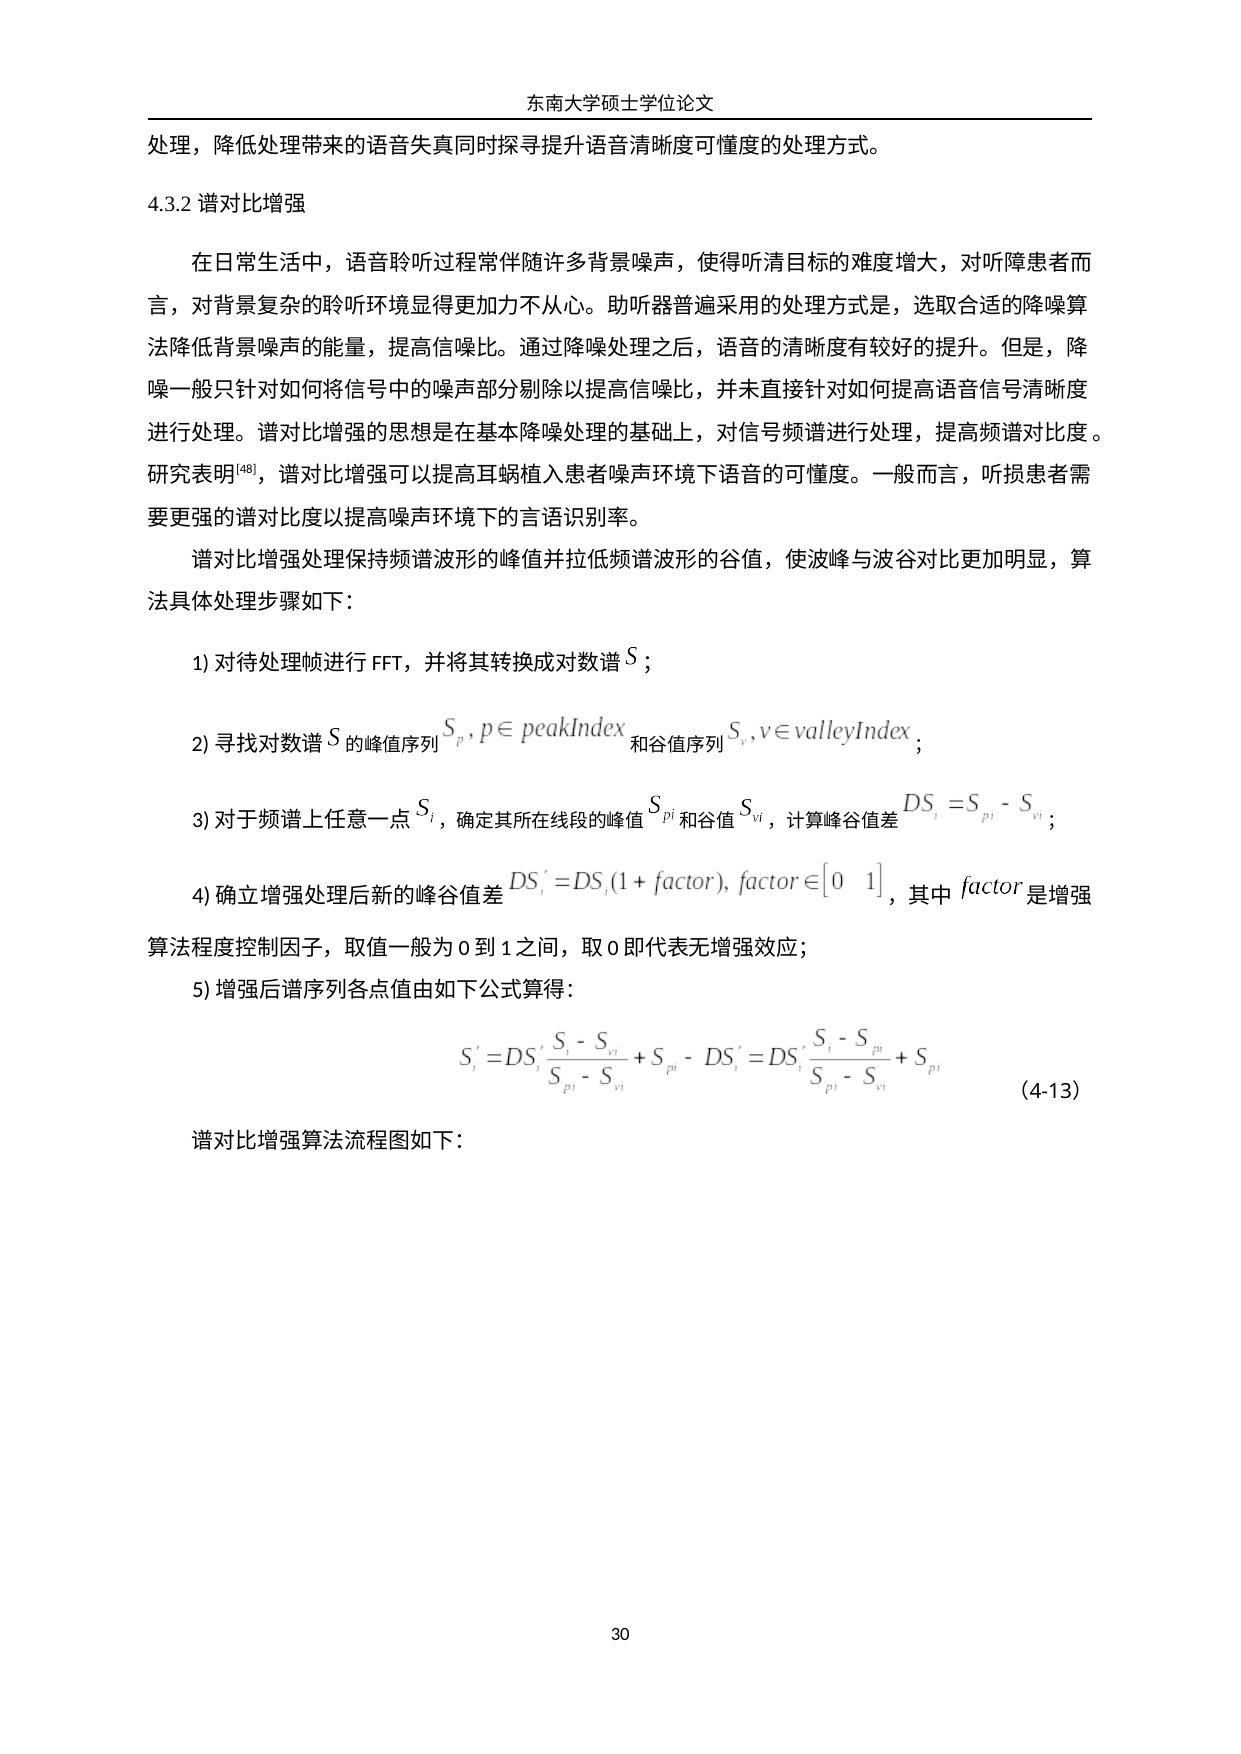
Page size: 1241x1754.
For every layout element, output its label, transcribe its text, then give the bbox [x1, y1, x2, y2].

text 在日常生活中，语音聆听过程常伴随许多背景噪声，使得听清目标的难度增大，对听障患者而言，对背景复杂的聆听环境显得更加力不从心。助听器普遍采用的处理方式是，选取合适的降噪算法降低背景噪声的能量，提高信噪比。通过降噪处理之后，语音的清晰度有较好的提升。但是，降噪一般只针对如何将信号中的噪声部分剔除以提高信噪比，并未直接针对如何提高语音信号清晰度进行处理。谱对比增强的思想是在基本降噪处理的基础上，对信号频谱进行处理，提高频谱对比度。研究表明[48]，谱对比增强可以提高耳蜗植入患者噪声环境下语音的可懂度。一般而言，听损患者需要更强的谱对比度以提高噪声环境下的言语识别率。 [148, 244, 1092, 532]
text 谱对比增强处理保持频谱波形的峰值并拉低频谱波形的谷值，使波峰与波谷对比更加明显，算法具体处理步骤如下： [148, 540, 1092, 617]
list 对待处理帧进行FFT，并将其转换成对数谱； [148, 625, 1092, 693]
list 增强后谱序列各点值由如下公式算得： [148, 970, 1092, 1004]
text 谱对比增强算法流程图如下： [148, 1122, 1092, 1156]
list 寻找对数谱的峰值序列和谷值序列； [148, 701, 1092, 768]
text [148, 126, 1092, 160]
text （4-13） [148, 1012, 1092, 1114]
list 谱对比增强 [148, 185, 1092, 219]
list 确立增强处理后新的峰谷值差，其中是增强算法程度控制因子，取值一般为0到1之间，取0即代表无增强效应； [148, 852, 1092, 962]
list 对于频谱上任意一点，确定其所在线段的峰值和谷值，计算峰谷值差； [148, 776, 1092, 844]
